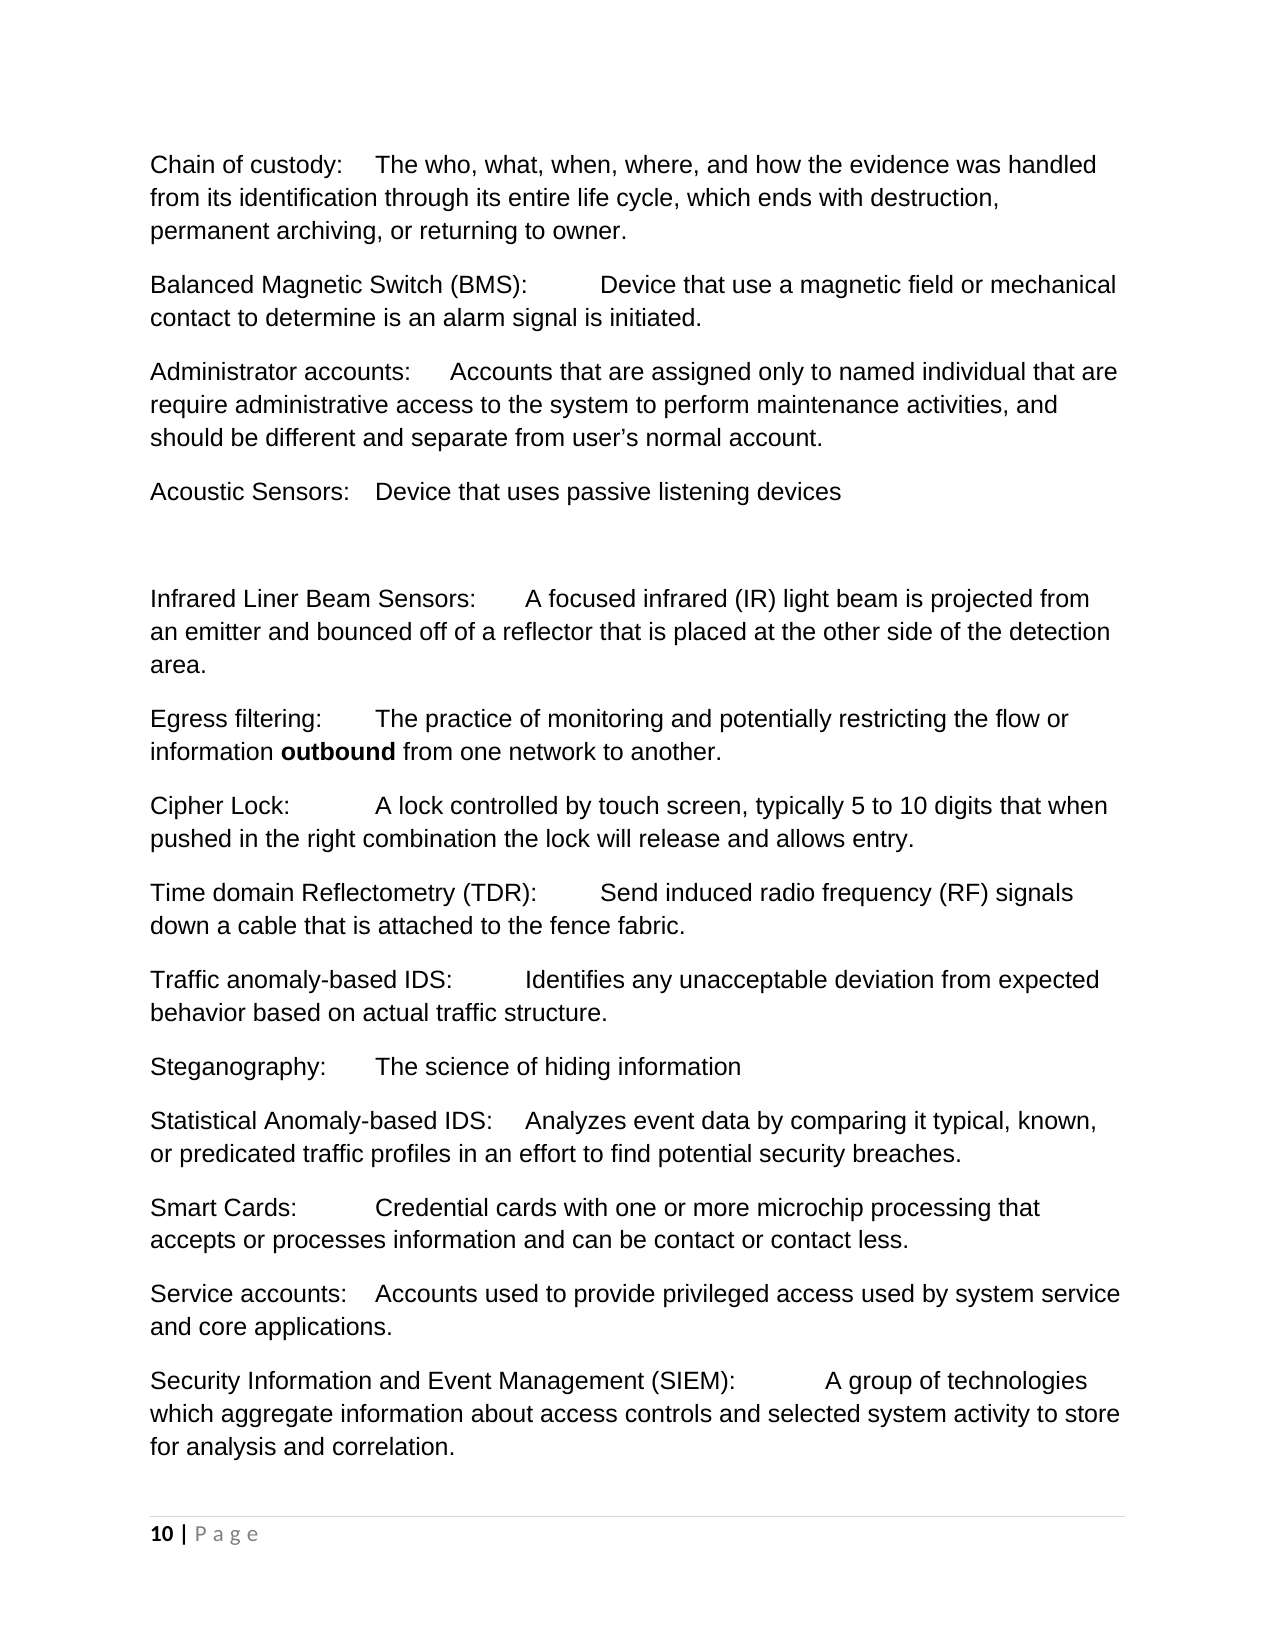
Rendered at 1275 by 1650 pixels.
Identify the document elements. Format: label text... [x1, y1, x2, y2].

text Time domain Reflectometry (TDR): Send induced radio frequency (RF) signals down a cable that is attached to the fence fabric. [150, 878, 1125, 940]
text Steganography: The science of hiding information [150, 1052, 1125, 1081]
text Security Information and Event Management (SIEM): A group of technologies which aggregate information about access controls and selected system activity to store for analysis and correlation. [150, 1366, 1125, 1461]
text Infrared Liner Beam Sensors: A focused infrared (IR) light beam is projected from an emitter and bounced off of a reflector that is placed at the other side of the detection area. [150, 584, 1125, 679]
text Egress filtering: The practice of monitoring and potentially restricting the flow or information outbound from one network to another. [150, 704, 1125, 766]
text Balanced Magnetic Switch (BMS): Device that use a magnetic field or mechanical contact to determine is an alarm signal is initiated. [150, 270, 1125, 332]
text Chain of custody: The who, what, when, where, and how the evidence was handled from its identification through its entire life cycle, which ends with destruction, permanent archiving, or returning to owner. [150, 150, 1125, 245]
text Acoustic Sensors: Device that uses passive listening devices [150, 477, 1125, 505]
text Smart Cards: Credential cards with one or more microchip processing that accepts or processes information and can be contact or contact less. [150, 1192, 1125, 1254]
text Cipher Lock: A lock controlled by touch screen, typically 5 to 10 digits that when pushed in the right combination the lock will release and allows entry. [150, 791, 1125, 853]
text Administrator accounts: Accounts that are assigned only to named individual that are require administrative access to the system to perform maintenance activities, and should be different and separate from user’s normal account. [150, 357, 1125, 452]
text Statistical Anomaly-based IDS: Analyzes event data by comparing it typical, known, or predicated traffic profiles in an effort to find potential security breaches. [150, 1106, 1125, 1167]
text Service accounts: Accounts used to provide privileged access used by system service and core applications. [150, 1279, 1125, 1341]
text Traffic anomaly-based IDS: Identifies any unacceptable deviation from expected behavior based on actual traffic structure. [150, 965, 1125, 1027]
